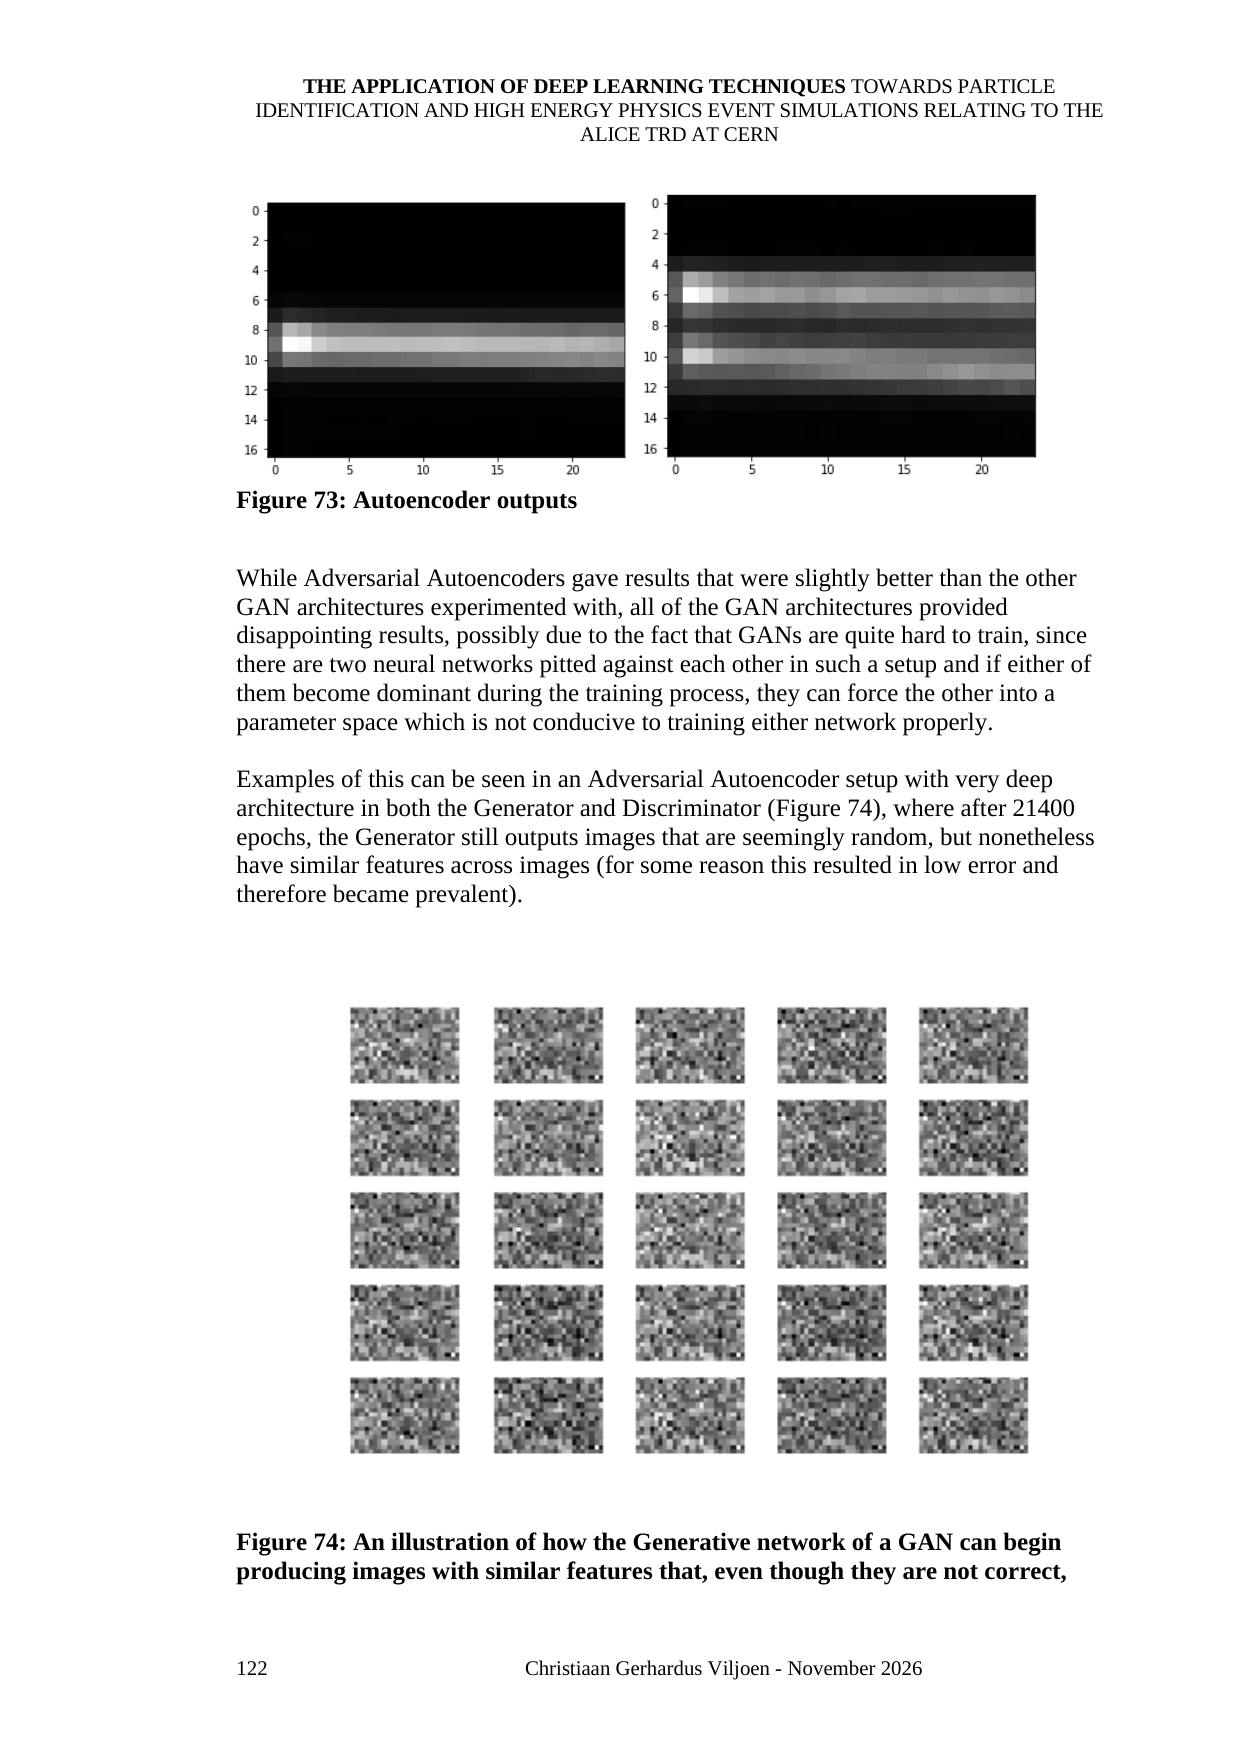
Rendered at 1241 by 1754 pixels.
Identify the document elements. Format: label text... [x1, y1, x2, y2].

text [236, 1528, 1122, 1585]
text Examples of this can be seen in an Adversarial Autoencoder setup with very deep architecture in both the Generator and Discriminator (Figure 74), where after 21400 epochs, the Generator still outputs images that are seemingly random, but nonetheless have similar features across images (for some reason this resulted in low error and therefore became prevalent). [236, 764, 1122, 908]
picture [236, 183, 1047, 485]
picture [236, 936, 1123, 1528]
text Figure 73: Autoencoder outputs [236, 485, 1122, 513]
text While Adversarial Autoencoders gave results that were slightly better than the other GAN architectures experimented with, all of the GAN architectures provided disappointing results, possibly due to the fact that GANs are quite hard to train, since there are two neural networks pitted against each other in such a setup and if either of them become dominant during the training process, they can force the other into a parameter space which is not conducive to training either network properly. [236, 563, 1122, 736]
